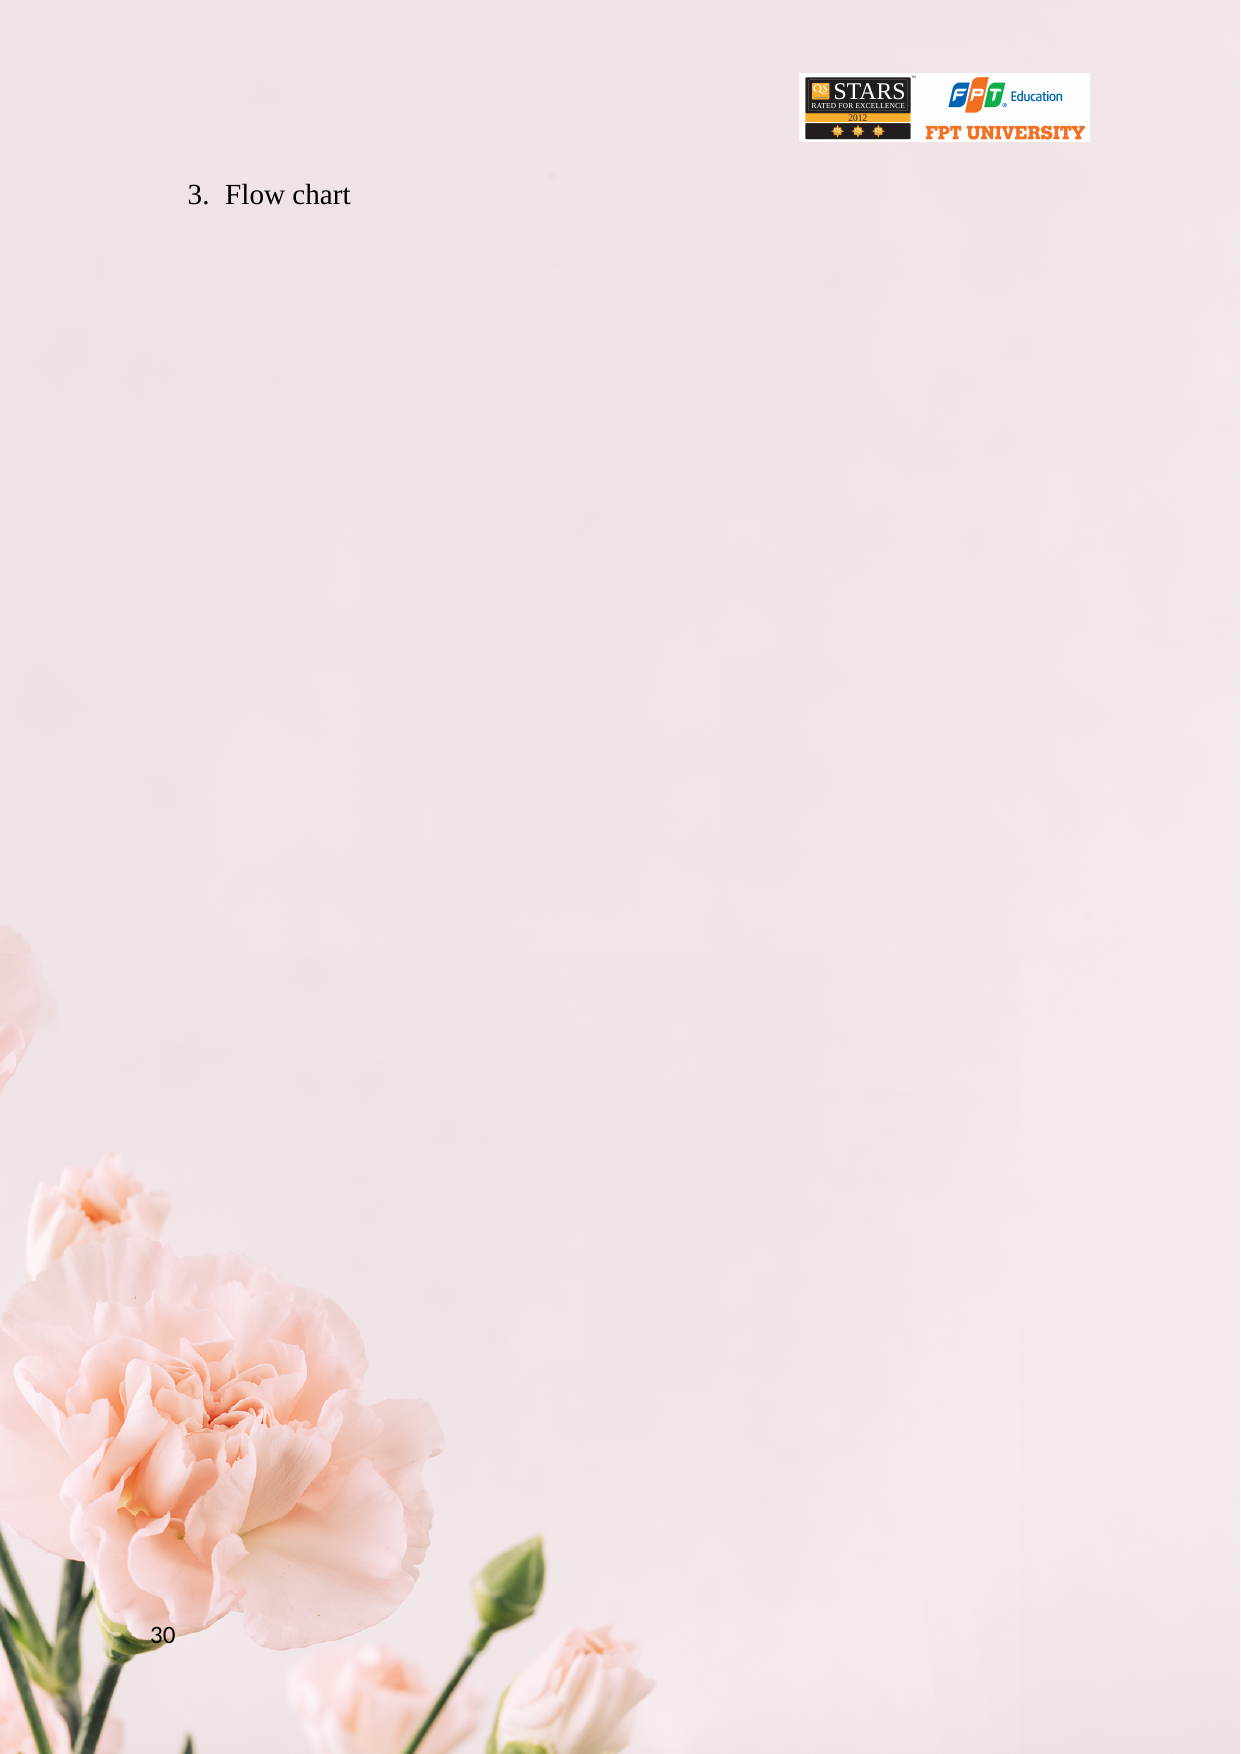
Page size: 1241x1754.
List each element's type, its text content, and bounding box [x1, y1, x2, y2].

picture [0, 0, 1241, 1754]
list Flow chart [187, 177, 1090, 211]
